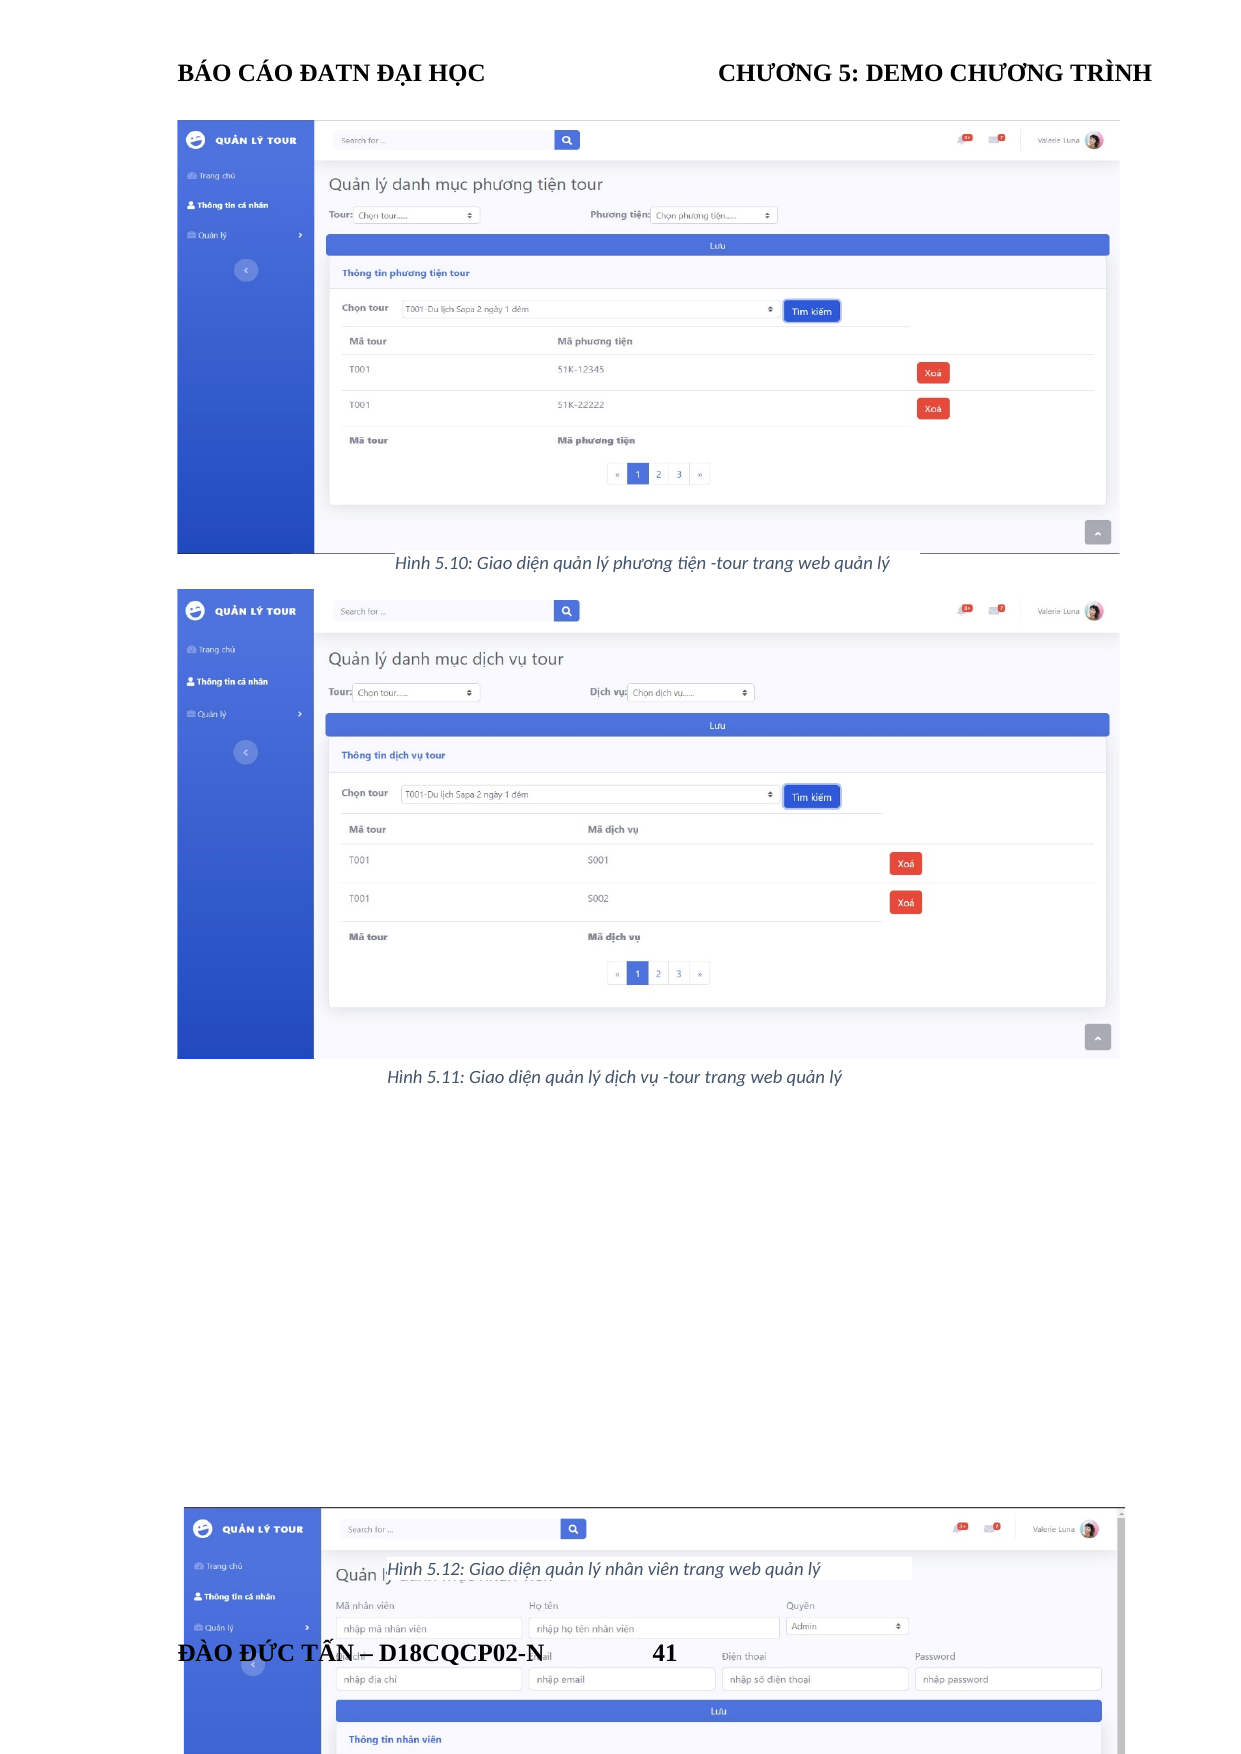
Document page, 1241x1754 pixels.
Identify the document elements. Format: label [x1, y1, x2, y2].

picture [184, 1646, 190, 1660]
picture [183, 1507, 1125, 1754]
picture [177, 120, 1120, 554]
picture [177, 589, 1120, 1059]
